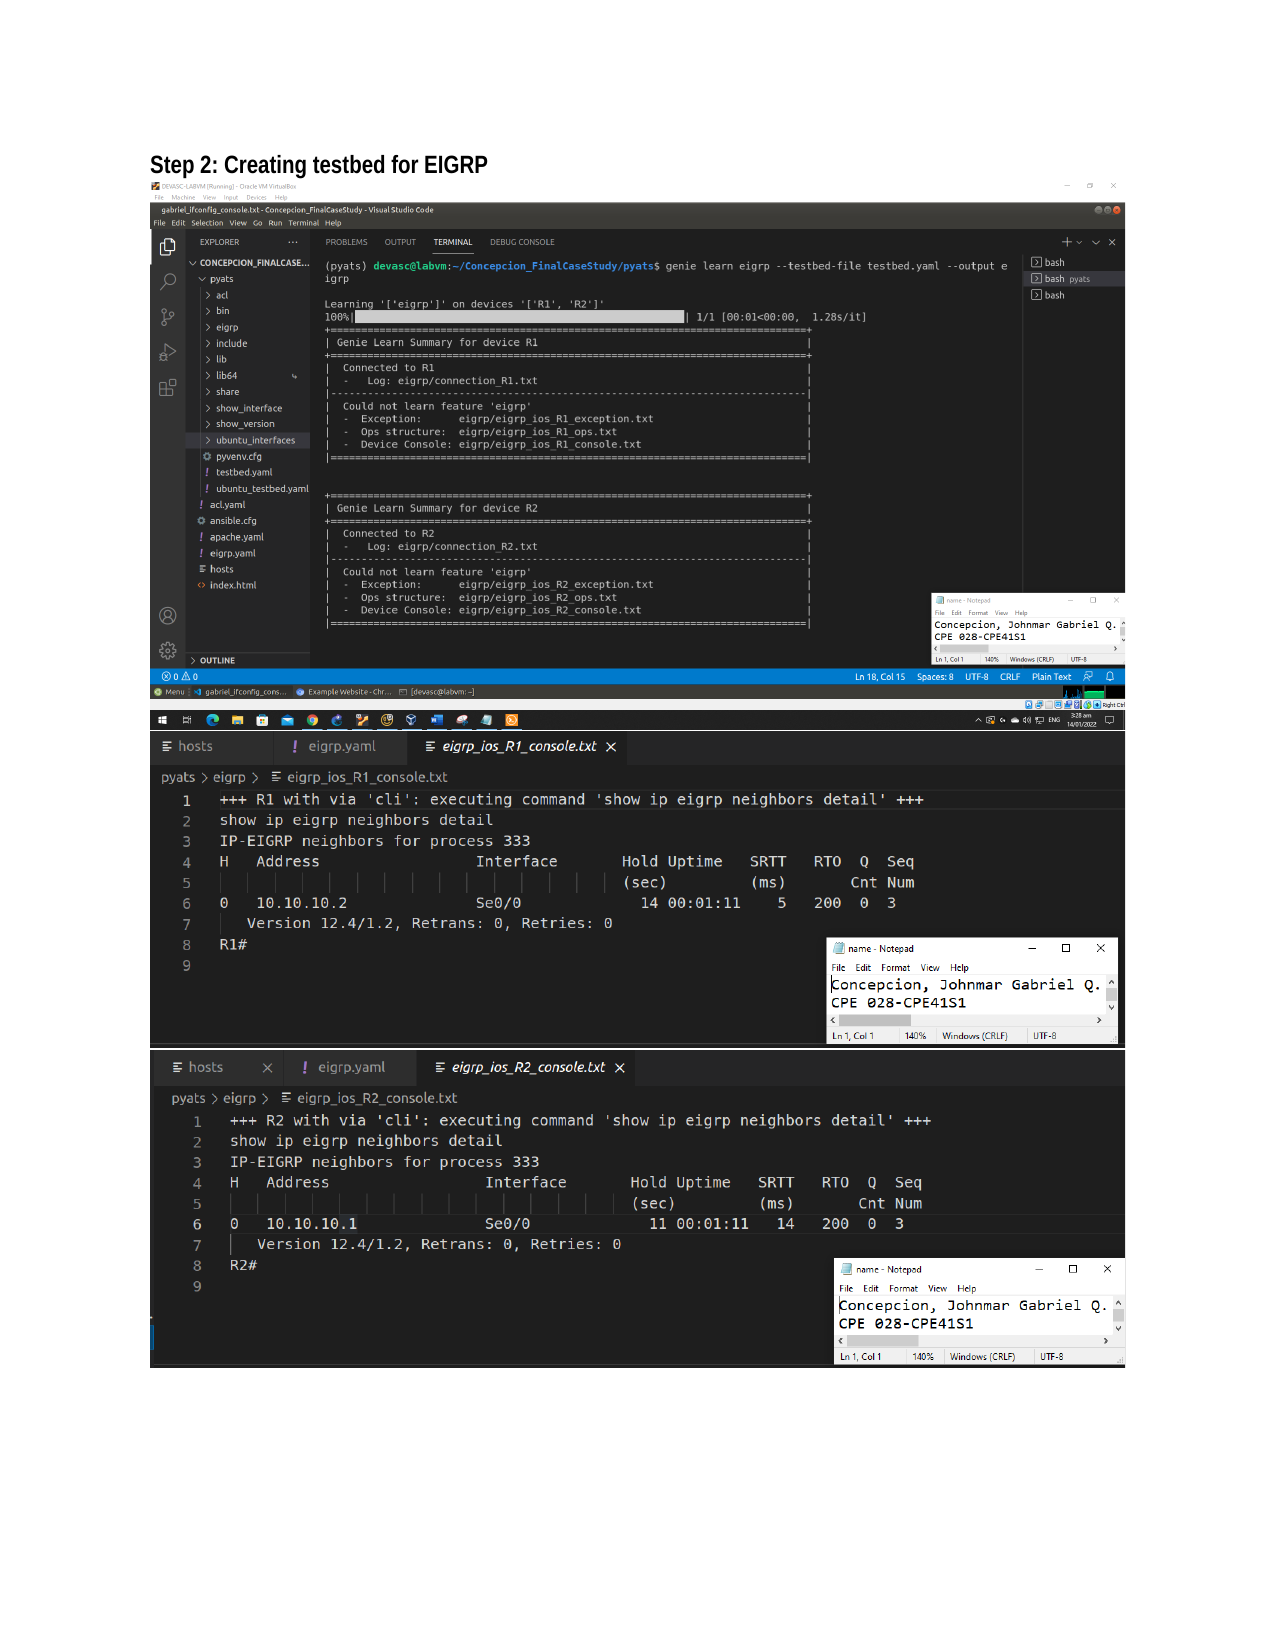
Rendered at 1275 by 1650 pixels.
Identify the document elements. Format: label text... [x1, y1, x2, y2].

picture [150, 731, 1125, 1048]
picture [150, 1050, 1125, 1368]
text Step 2: Creating testbed for EIGRP [150, 150, 1125, 179]
picture [150, 181, 1125, 730]
